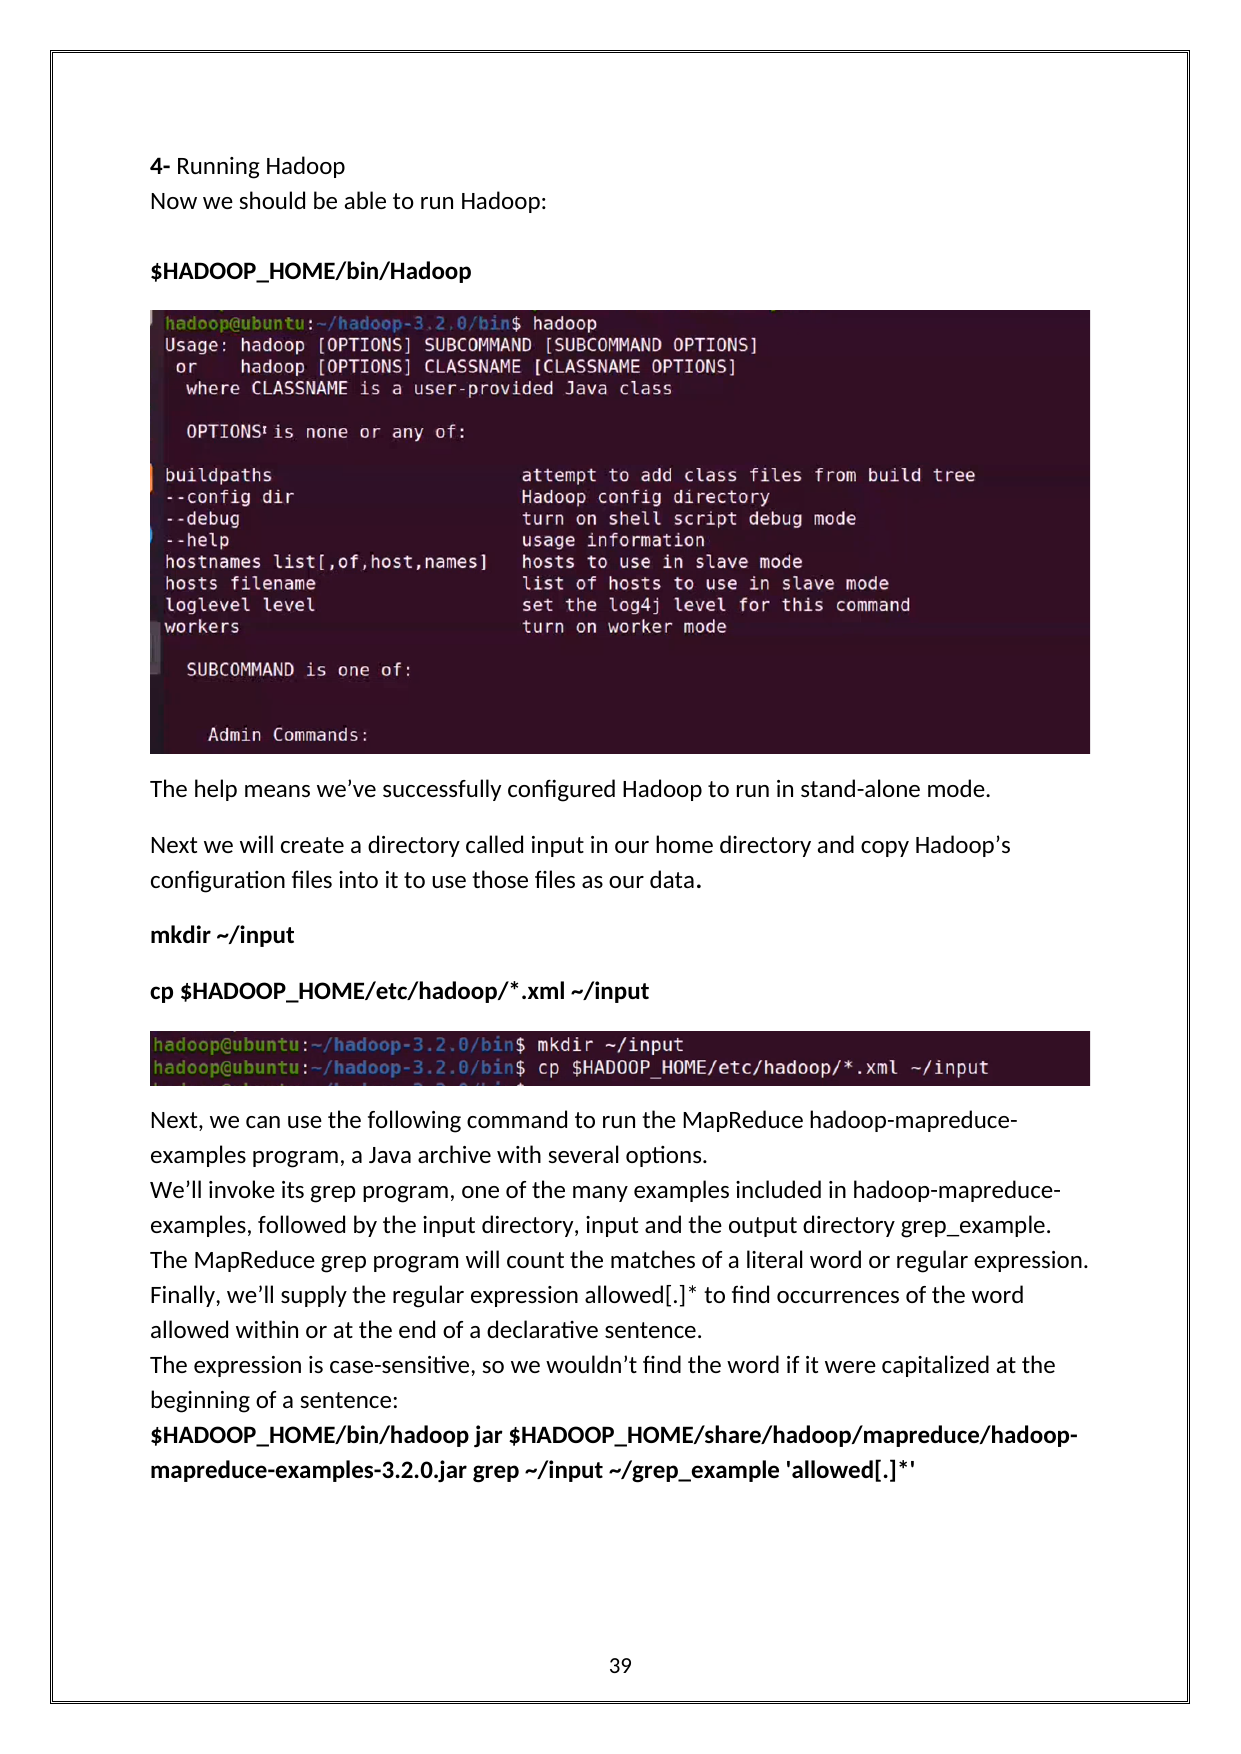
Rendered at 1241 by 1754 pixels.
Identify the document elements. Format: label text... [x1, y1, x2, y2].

text $HADOOP_HOME/bin/hadoop jar $HADOOP_HOME/share/hadoop/mapreduce/hadoop-mapreduce-examples-3.2.0.jar grep ~/input ~/grep_example 'allowed[.]*' [150, 1419, 1090, 1485]
text Next, we can use the following command to run the MapReduce hadoop-mapreduce-examples program, a Java archive with several options. [150, 1104, 1090, 1170]
text We’ll invoke its grep program, one of the many examples included in hadoop-mapreduce-examples, followed by the input directory, input and the output directory grep_example. [150, 1174, 1090, 1240]
text The help means we’ve successfully configured Hadoop to run in stand-alone mode. [150, 773, 1090, 803]
text cp $HADOOP_HOME/etc/hadoop/*.xml ~/input [150, 975, 1090, 1006]
text Finally, we’ll supply the regular expression allowed[.]* to find occurrences of the word allowed within or at the end of a declarative sentence. [150, 1279, 1090, 1345]
text The expression is case-sensitive, so we wouldn’t find the word if it were capitalized at the beginning of a sentence: [150, 1349, 1090, 1415]
text Next we will create a directory called input in our home directory and copy Hadoop’s configuration files into it to use those files as our data. [150, 829, 1090, 894]
picture [150, 310, 1091, 754]
picture [150, 1031, 1091, 1086]
text mkdir ~/input [150, 919, 1090, 950]
text Now we should be able to run Hadoop: [150, 185, 1090, 216]
text $HADOOP_HOME/bin/Hadoop [150, 255, 1090, 286]
text 4- Running Hadoop [150, 150, 1090, 181]
text The MapReduce grep program will count the matches of a literal word or regular expression. [150, 1244, 1090, 1275]
